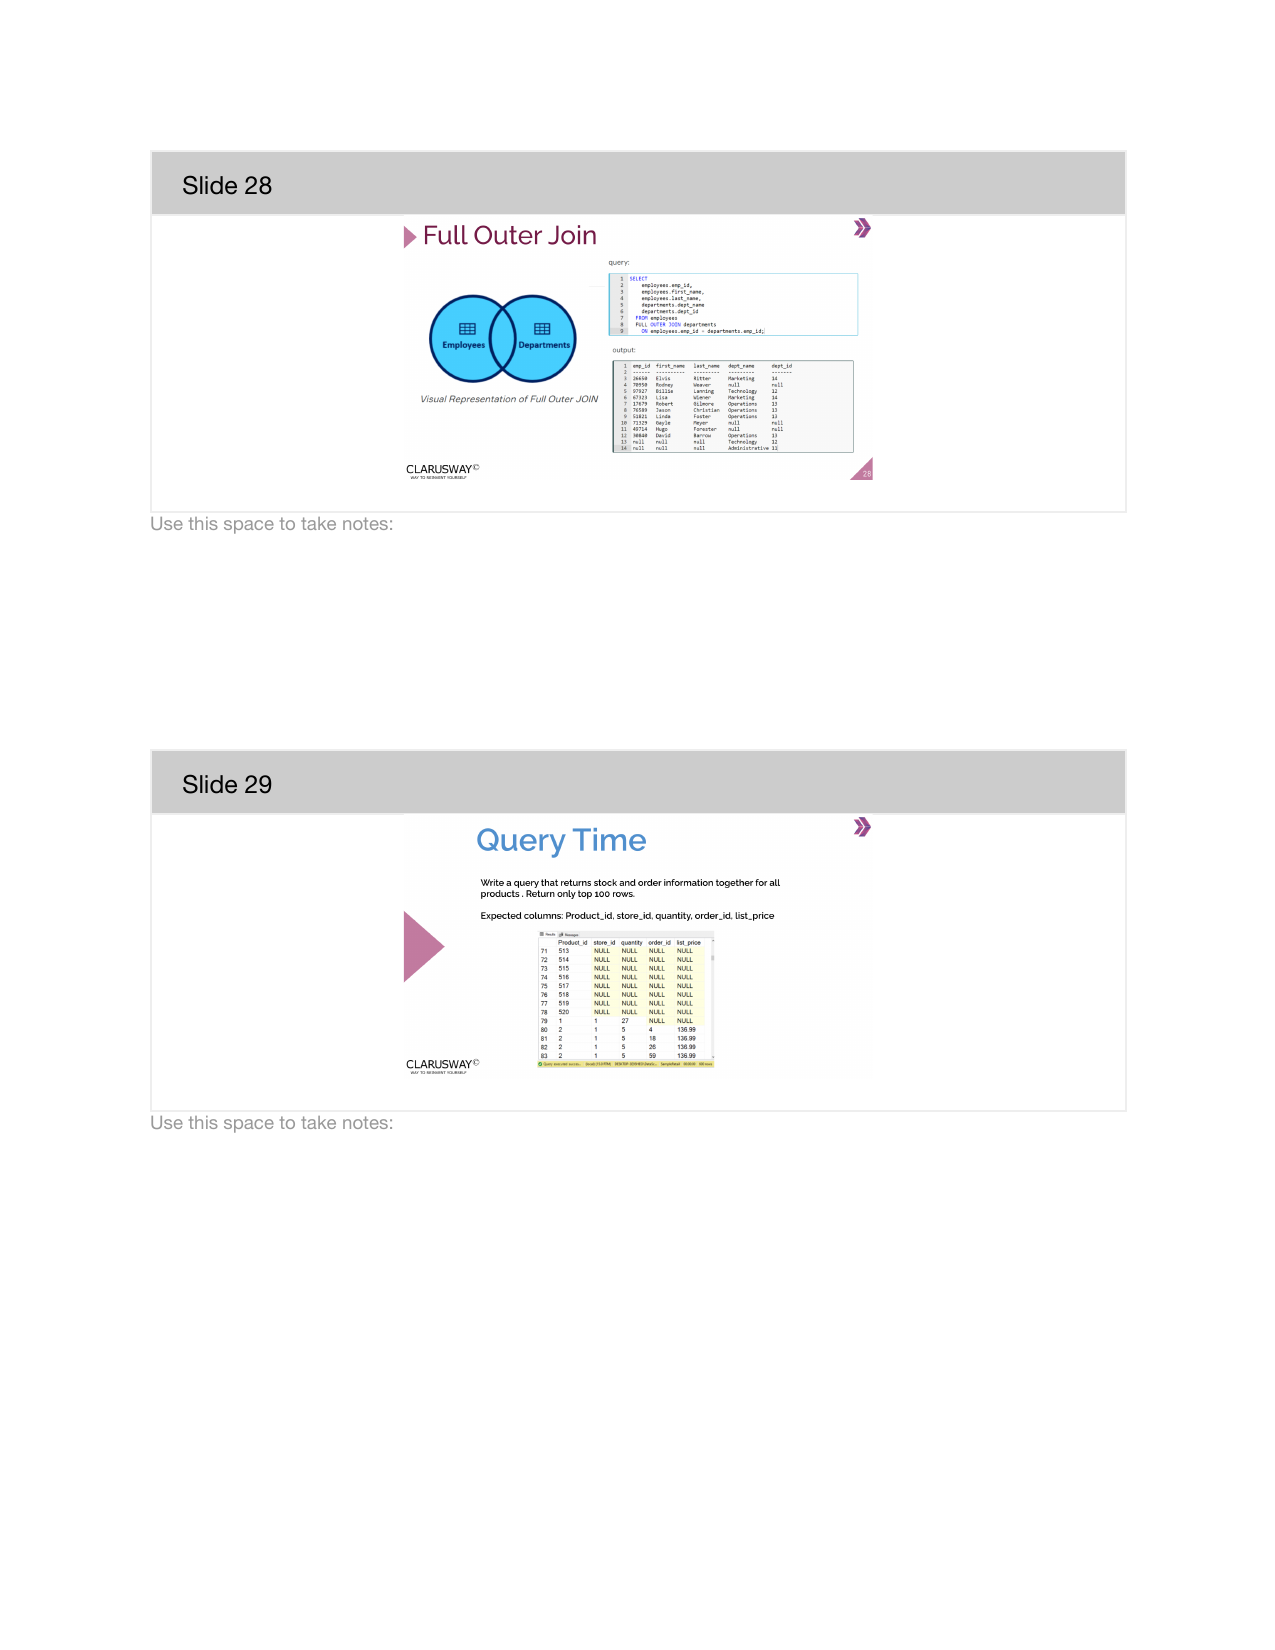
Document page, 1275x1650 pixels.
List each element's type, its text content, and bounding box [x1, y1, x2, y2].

table_header Slide 28 [152, 152, 1125, 214]
table_header Slide 29 [152, 751, 1125, 813]
text Use this space to take notes: [150, 1112, 1125, 1135]
picture [403, 215, 873, 480]
table_cell [152, 216, 1125, 511]
table_cell [152, 815, 1125, 1110]
picture [403, 814, 873, 1079]
text Use this space to take notes: [150, 513, 1125, 536]
